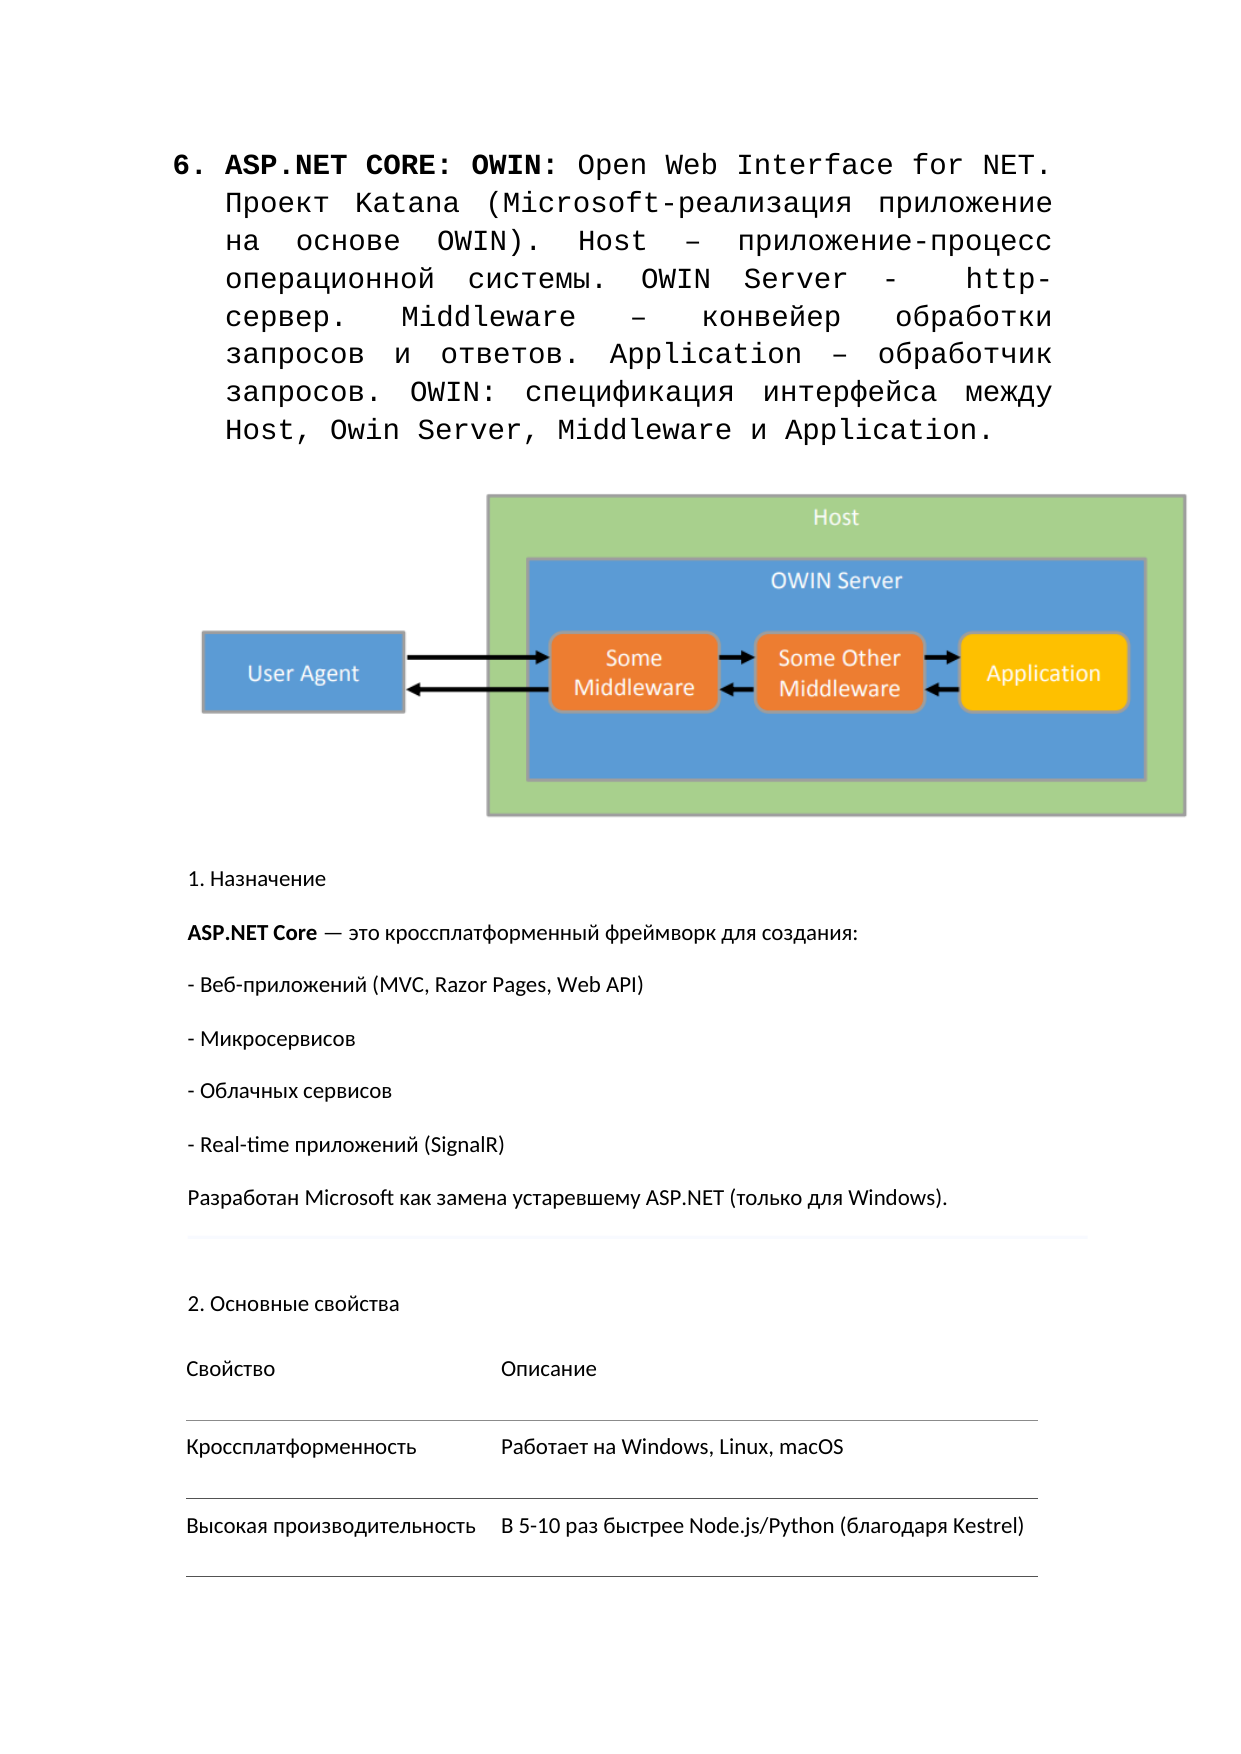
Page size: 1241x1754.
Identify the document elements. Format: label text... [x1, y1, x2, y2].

text - Облачных сервисов [187, 1077, 1053, 1105]
text Разработан Microsoft как замена устаревшему ASP.NET (только для Windows). [187, 1183, 1053, 1211]
table_header Свойство [186, 1342, 488, 1419]
text 1. Назначение [187, 864, 1053, 893]
table_header Описание [488, 1342, 1038, 1419]
text - Real-time приложений (SignalR) [187, 1130, 1053, 1158]
table_cell В 5-10 раз быстрее Node.js/Python (благодаря Kestrel) [488, 1499, 1038, 1576]
list ASP.NET CORE: OWIN: Open Web Interface for NET. Проект Katana (Microsoft-реализация приложение на основе OWIN). Host – приложение-процесс операционной системы. OWIN Server - http-сервер. Middleware – конвейер обработки запросов и ответов. Application – обработчик запросов. OWIN: спецификация интерфейса между Host, Owin Server, Middleware и Application. [225, 150, 1053, 448]
table_cell Кроссплатформенность [186, 1421, 488, 1498]
text ASP.NET Core — это кроссплатформенный фреймворк для создания: [187, 918, 1053, 946]
table_cell Высокая производительность [186, 1499, 488, 1576]
picture [182, 465, 1217, 842]
text - Микросервисов [187, 1024, 1053, 1052]
text 2. Основные свойства [187, 1289, 1053, 1317]
table_cell Работает на Windows, Linux, macOS [488, 1421, 1038, 1498]
text - Веб-приложений (MVC, Razor Pages, Web API) [187, 971, 1053, 999]
